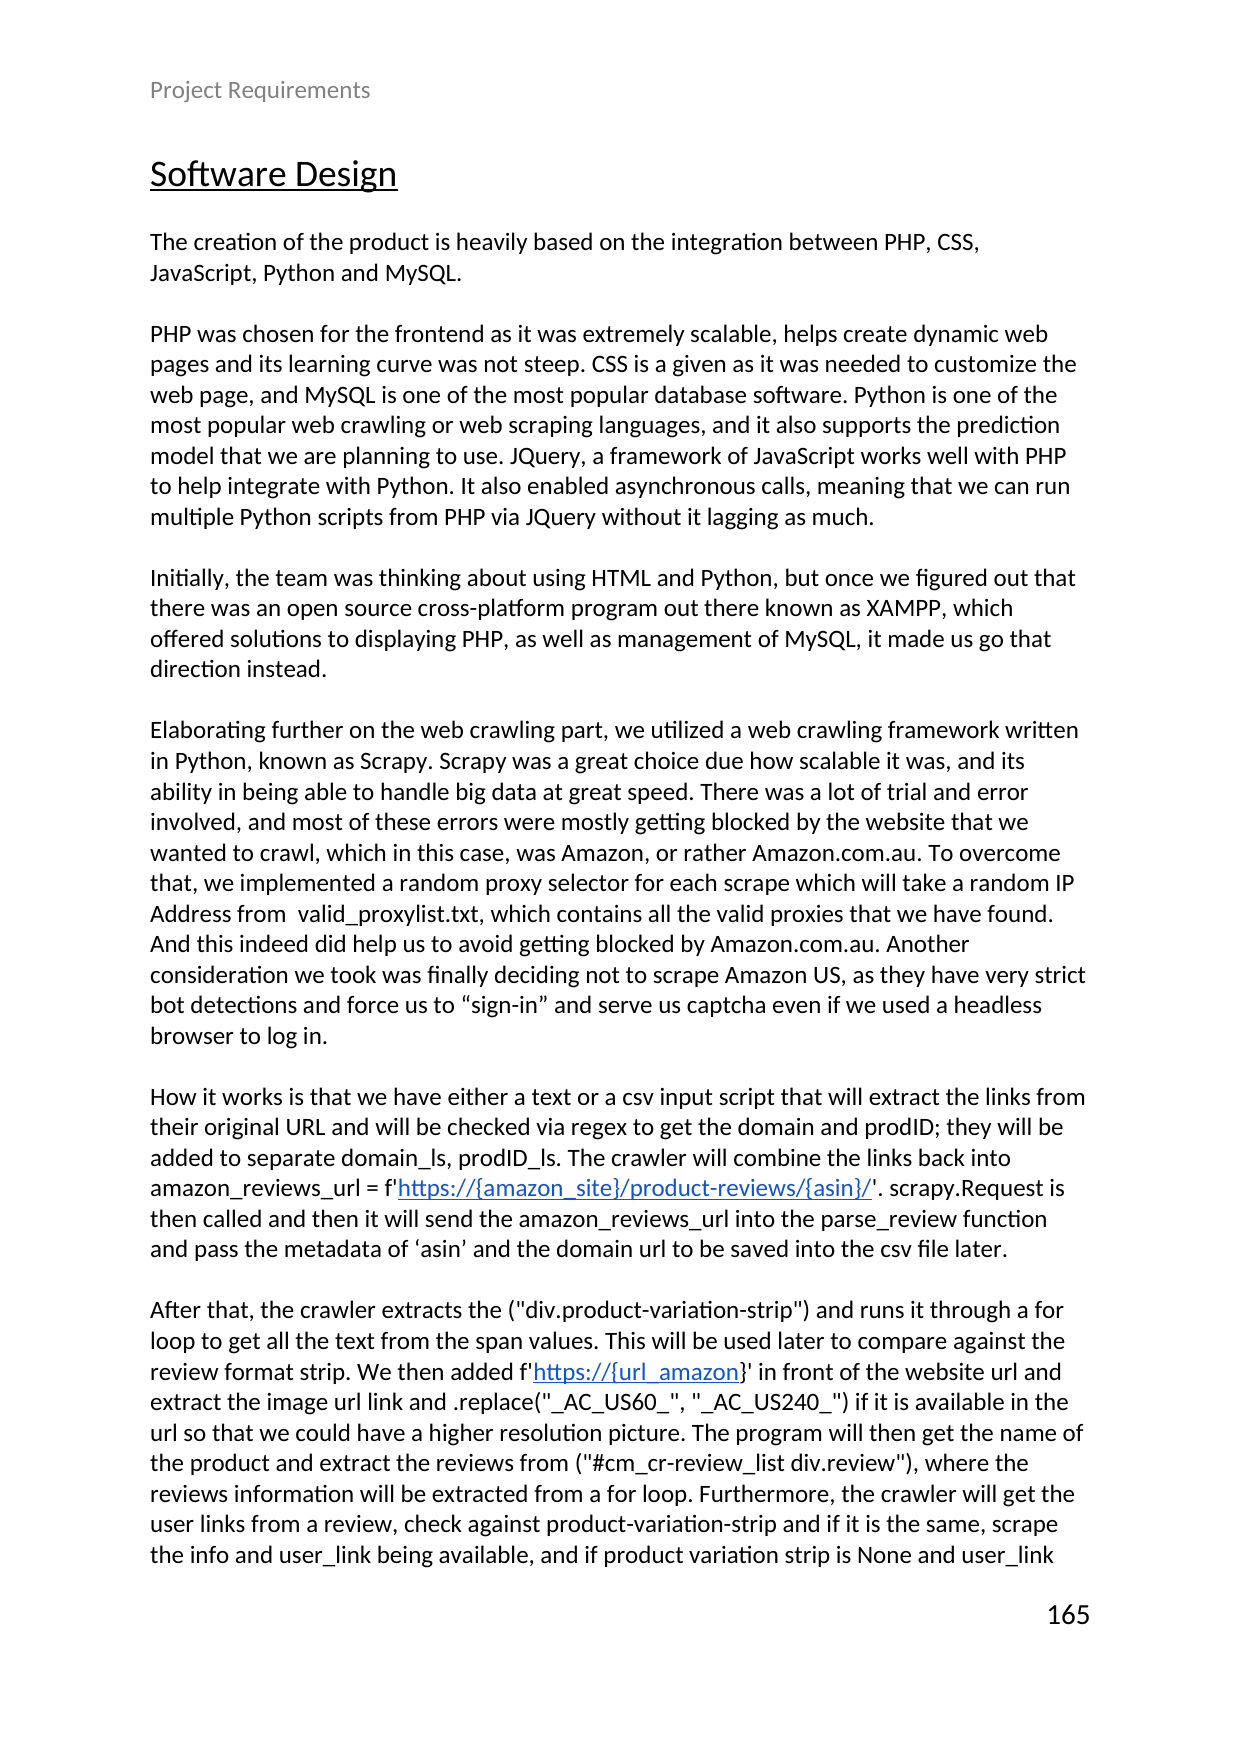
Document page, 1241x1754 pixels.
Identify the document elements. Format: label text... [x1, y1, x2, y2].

text How it works is that we have either a text or a csv input script that will extract the links from their original URL and will be checked via regex to get the domain and prodID; they will be added to separate domain_ls, prodID_ls. The crawler will combine the links back into amazon_reviews_url = f'https://{amazon_site}/product-reviews/{asin}/'. scrapy.Request is then called and then it will send the amazon_reviews_url into the parse_review function and pass the metadata of ‘asin’ and the domain url to be saved into the csv file later. [150, 1081, 1090, 1264]
text Initially, the team was thinking about using HTML and Python, but once we figured out that there was an open source cross-platform program out there known as XAMPP, which offered solutions to displaying PHP, as well as management of MySQL, it made us go that direction instead. [150, 562, 1090, 684]
subtitle Software Design [150, 150, 1090, 196]
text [150, 1294, 1090, 1569]
text Elaborating further on the web crawling part, we utilized a web crawling framework written in Python, known as Scrapy. Scrapy was a great choice due how scalable it was, and its ability in being able to handle big data at great speed. There was a lot of trial and error involved, and most of these errors were mostly getting blocked by the website that we wanted to crawl, which in this case, was Amazon, or rather Amazon.com.au. To overcome that, we implemented a random proxy selector for each scrape which will take a random IP Address from valid_proxylist.txt, which contains all the valid proxies that we have found. And this indeed did help us to avoid getting blocked by Amazon.com.au. Another consideration we took was finally deciding not to scrape Amazon US, as they have very strict bot detections and force us to “sign-in” and serve us captcha even if we used a headless browser to log in. [150, 715, 1090, 1050]
text The creation of the product is heavily based on the integration between PHP, CSS, JavaScript, Python and MySQL. [150, 226, 1090, 287]
text PHP was chosen for the frontend as it was extremely scalable, helps create dynamic web pages and its learning curve was not steep. CSS is a given as it was needed to customize the web page, and MySQL is one of the most popular database software. Python is one of the most popular web crawling or web scraping languages, and it also supports the prediction model that we are planning to use. JQuery, a framework of JavaScript works well with PHP to help integrate with Python. It also enabled asynchronous calls, meaning that we can run multiple Python scripts from PHP via JQuery without it lagging as much. [150, 318, 1090, 532]
